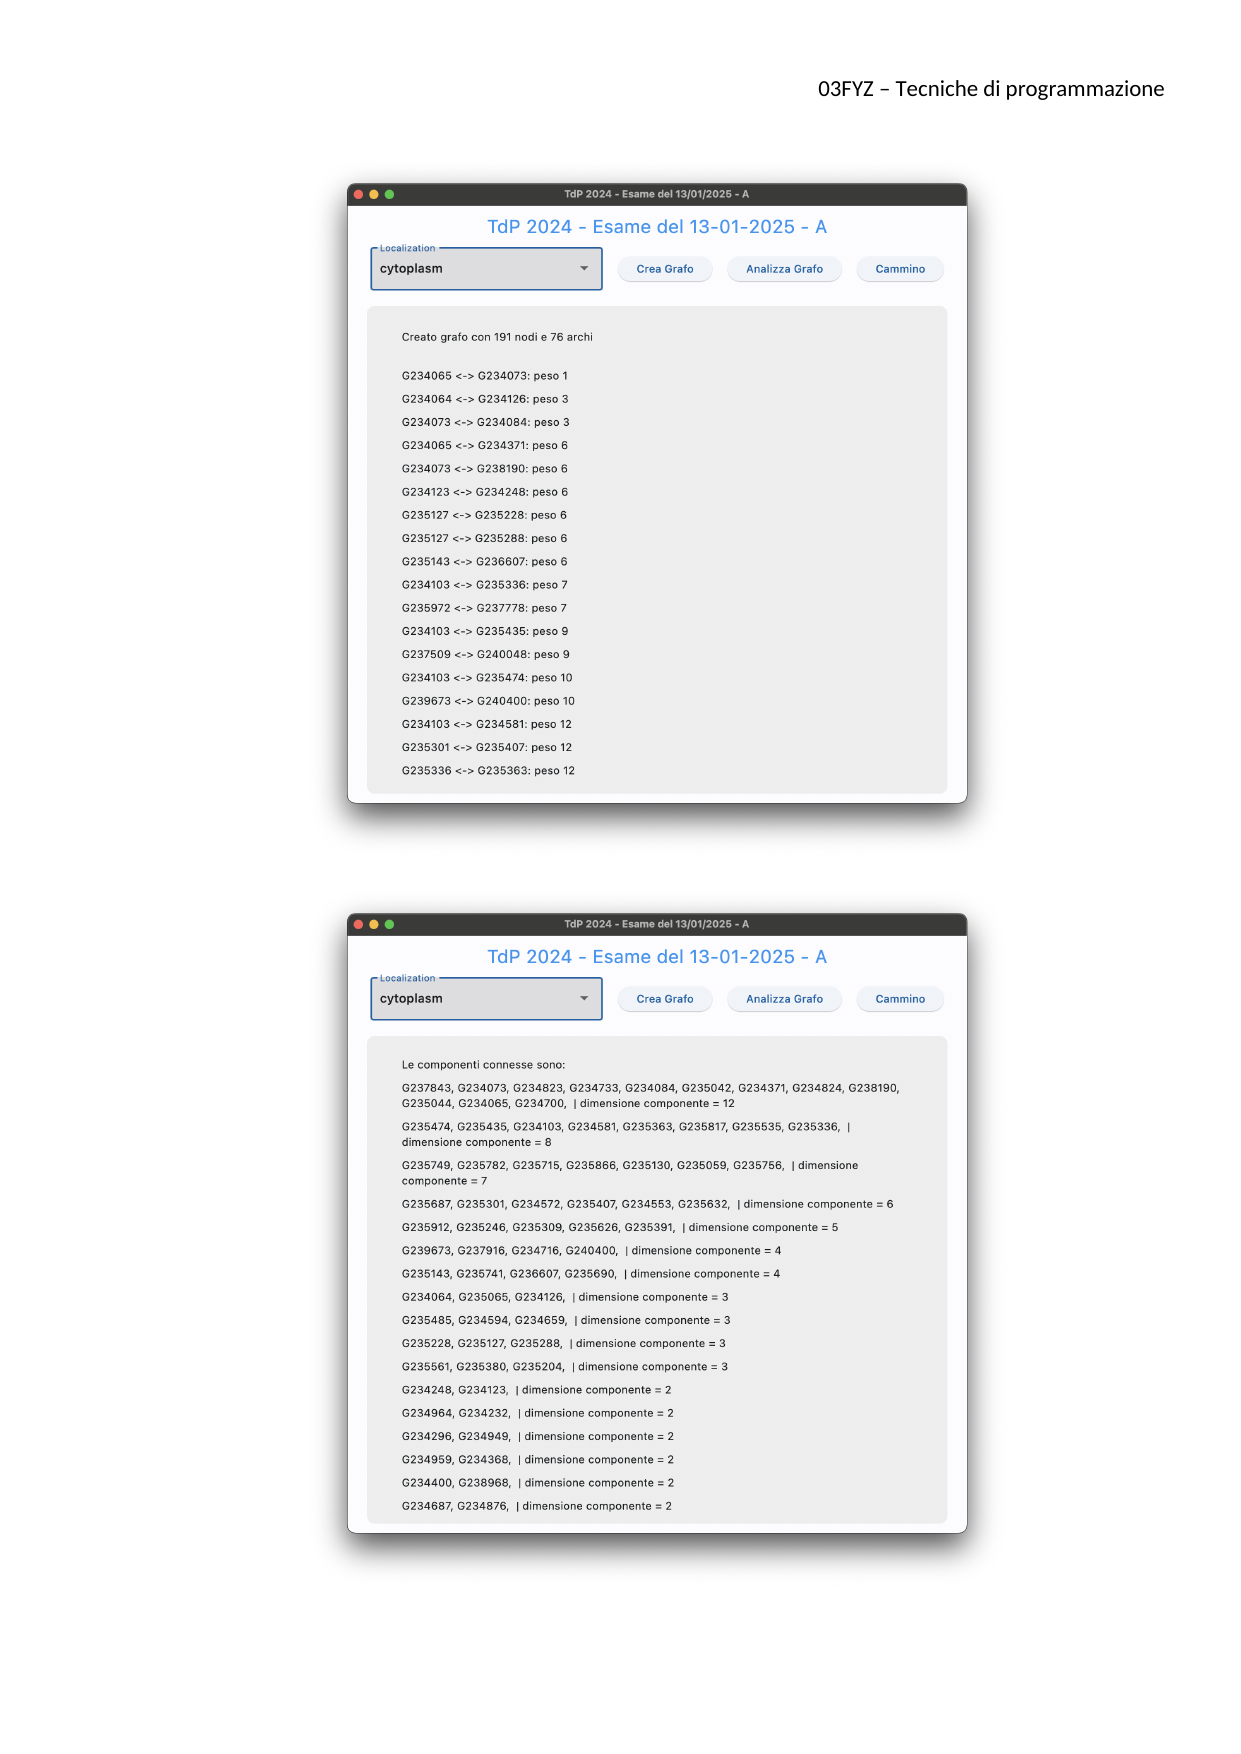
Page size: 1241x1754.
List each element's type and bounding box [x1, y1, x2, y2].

picture [304, 885, 1010, 1590]
picture [304, 155, 1010, 860]
